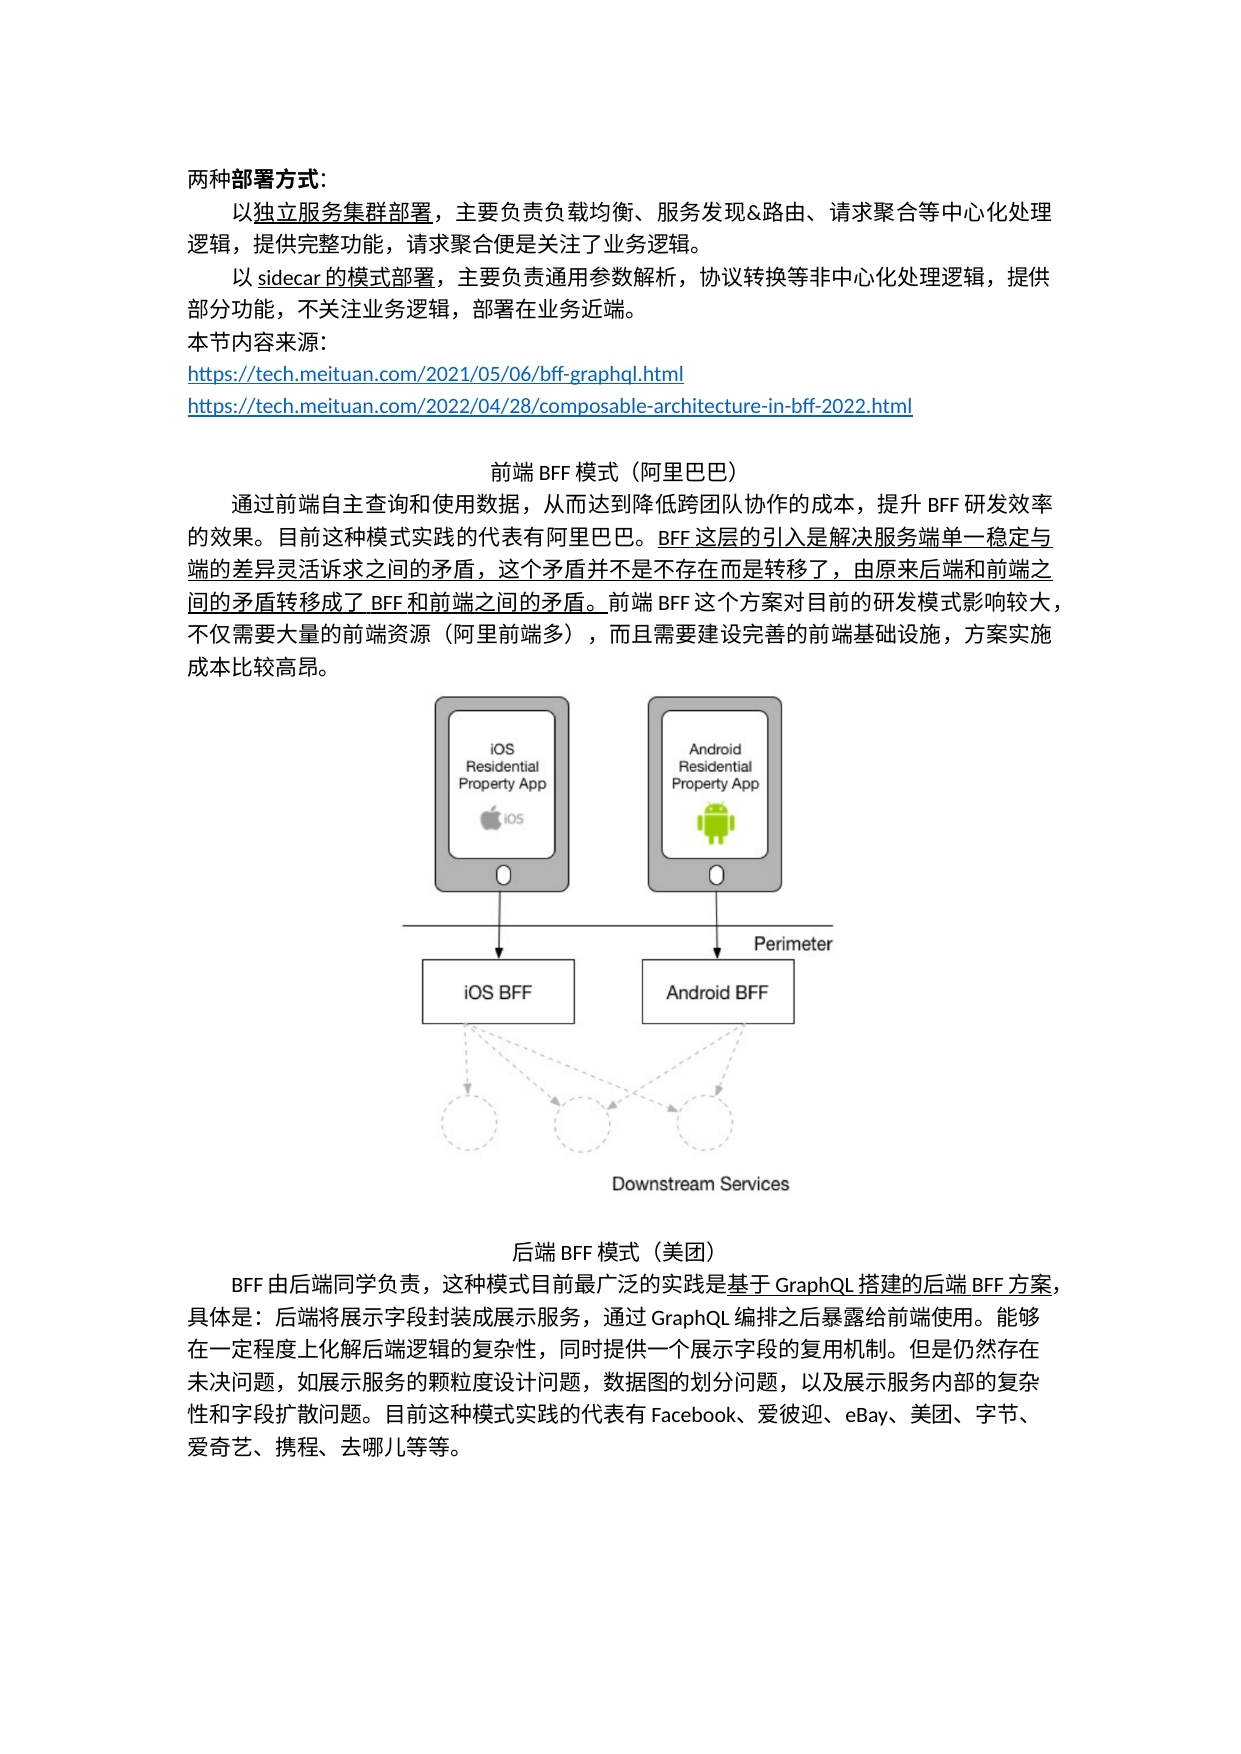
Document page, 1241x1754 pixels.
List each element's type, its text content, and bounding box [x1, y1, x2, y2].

text 两种部署方式： [187, 162, 1053, 194]
text 后端BFF模式（美团） [187, 1234, 1053, 1267]
picture [387, 682, 853, 1206]
text 前端BFF模式（阿里巴巴） [187, 454, 1053, 487]
text https://tech.meituan.com/2022/04/28/composable-architecture-in-bff-2022.html [187, 389, 1053, 422]
text https://tech.meituan.com/2021/05/06/bff-graphql.html [187, 357, 1053, 389]
text 通过前端自主查询和使用数据，从而达到降低跨团队协作的成本，提升BFF研发效率的效果。目前这种模式实践的代表有阿里巴巴。BFF这层的引入是解决服务端单一稳定与端的差异灵活诉求之间的矛盾，这个矛盾并不是不存在而是转移了，由原来后端和前端之间的矛盾转移成了BFF和前端之间的矛盾。前端BFF这个方案对目前的研发模式影响较大，不仅需要大量的前端资源（阿里前端多），而且需要建设完善的前端基础设施，方案实施成本比较高昂。 [187, 581, 1053, 682]
text BFF由后端同学负责，这种模式目前最广泛的实践是基于GraphQL搭建的后端BFF方案，具体是：后端将展示字段封装成展示服务，通过GraphQL编排之后暴露给前端使用。能够在一定程度上化解后端逻辑的复杂性，同时提供一个展示字段的复用机制。但是仍然存在未决问题，如展示服务的颗粒度设计问题，数据图的划分问题，以及展示服务内部的复杂性和字段扩散问题。目前这种模式实践的代表有Facebook、爱彼迎、eBay、美团、字节、爱奇艺、携程、去哪儿等等。 [187, 1267, 1053, 1462]
text 以sidecar的模式部署，主要负责通用参数解析，协议转换等非中心化处理逻辑，提供部分功能，不关注业务逻辑，部署在业务近端。 [187, 259, 1053, 324]
text 通过前端自主查询和使用数据，从而达到降低跨团队协作的成本，提升BFF研发效率的效果。目前这种模式实践的代表有阿里巴巴。BFF这层的引入是解决服务端单一稳定与端的差异灵活诉求之间的矛盾，这个矛盾并不是不存在而是转移了，由原来后端和前端之间的矛盾转移成了BFF和前端之间的矛盾。前端BFF这个方案对目前的研发模式影响较大，不仅需要大量的前端资源（阿里前端多），而且需要建设完善的前端基础设施，方案实施成本比较高昂。 [187, 487, 1053, 580]
text 以独立服务集群部署，主要负责负载均衡、服务发现&路由、请求聚合等中心化处理逻辑，提供完整功能，请求聚合便是关注了业务逻辑。 [187, 194, 1053, 259]
text 本节内容来源： [187, 324, 1053, 357]
